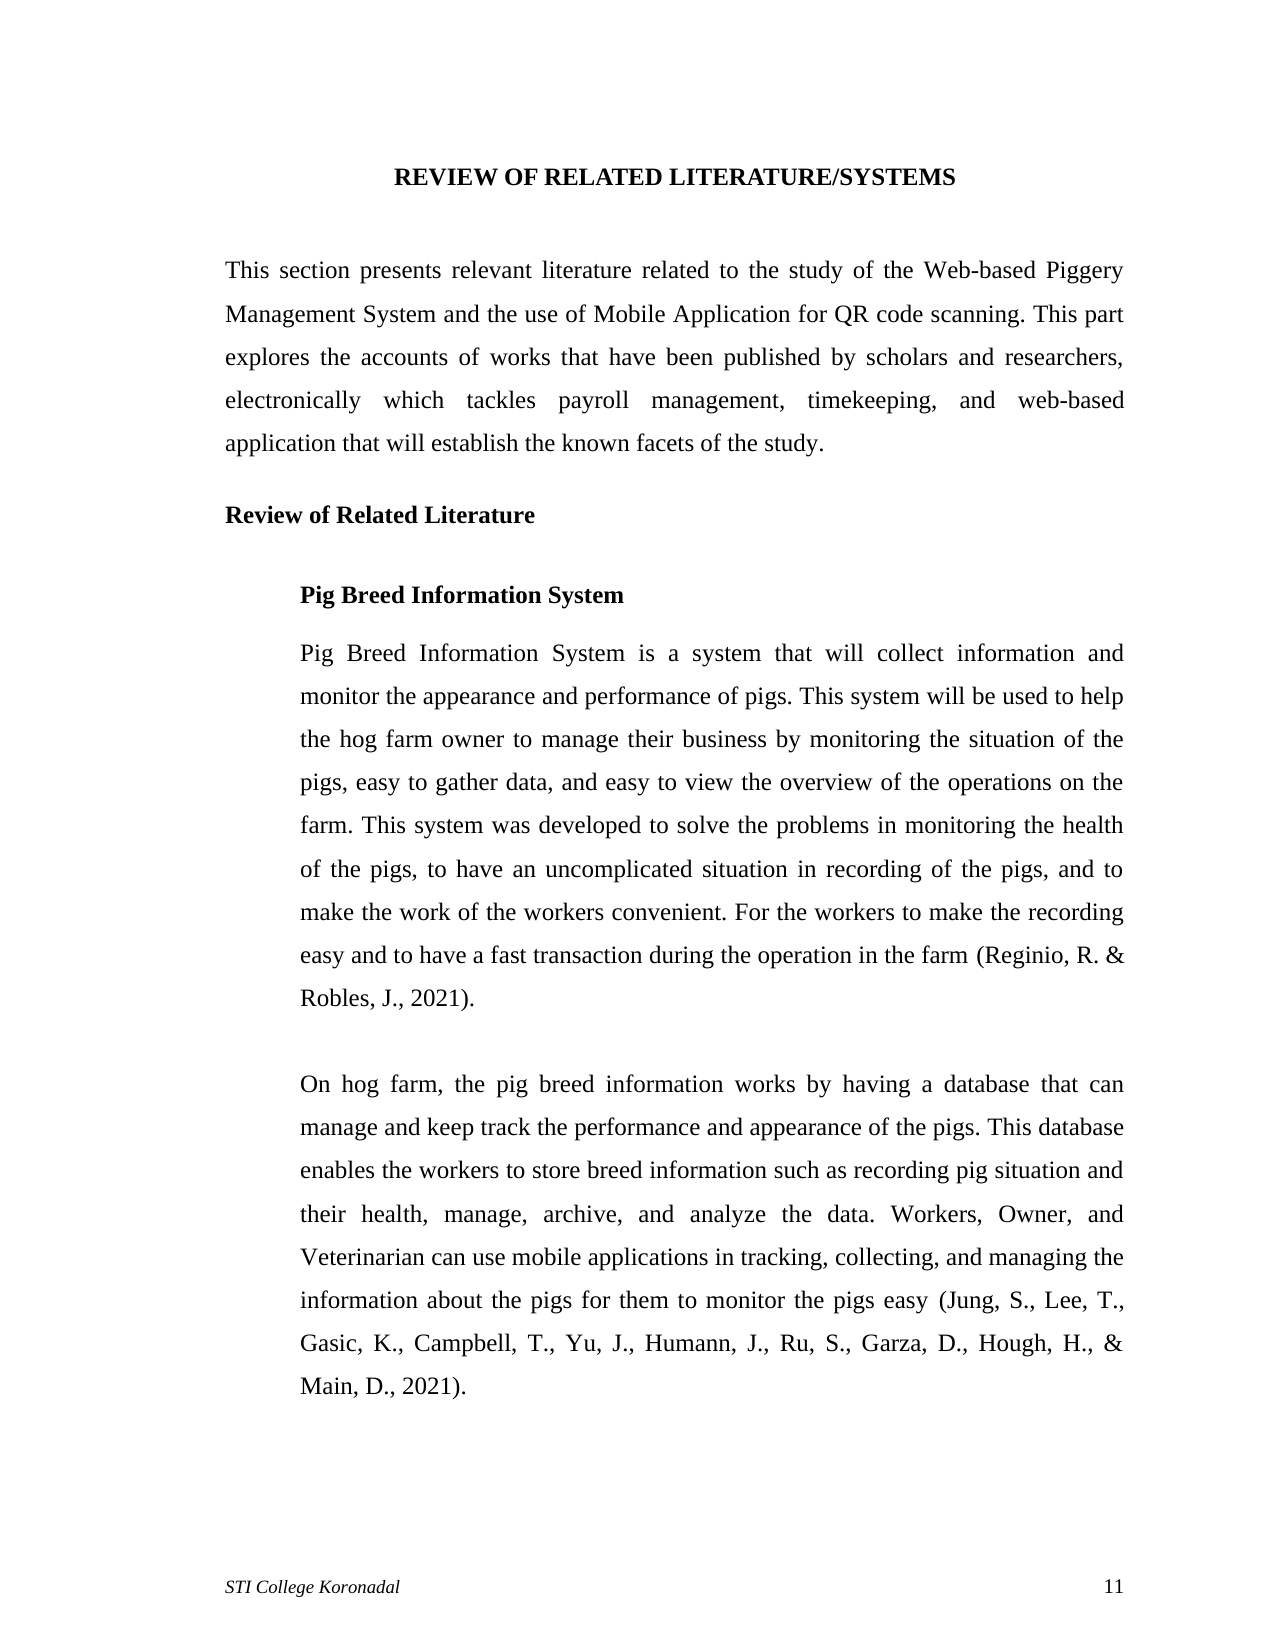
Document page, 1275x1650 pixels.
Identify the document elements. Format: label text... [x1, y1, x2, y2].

text Pig Breed Information System is a system that will collect information and monitor the appearance and performance of pigs. This system will be used to help the hog farm owner to manage their business by monitoring the situation of the pigs, easy to gather data, and easy to view the overview of the operations on the farm. This system was developed to solve the problems in monitoring the health of the pigs, to have an uncomplicated situation in recording of the pigs, and to make the work of the workers convenient. For the workers to make the recording easy and to have a fast transaction during the operation in the farm (Reginio, R. & Robles, J., 2021). [300, 638, 1125, 1012]
subtitle Review of Related Literature [225, 500, 1125, 529]
subtitle review of related literature/systems [225, 162, 1125, 191]
text Pig Breed Information System [225, 581, 1125, 609]
text On hog farm, the pig breed information works by having a database that can manage and keep track the performance and appearance of the pigs. This database enables the workers to store breed information such as recording pig situation and their health, manage, archive, and analyze the data. Workers, Owner, and Veterinarian can use mobile applications in tracking, collecting, and managing the information about the pigs for them to monitor the pigs easy (Jung, S., Lee, T., Gasic, K., Campbell, T., Yu, J., Humann, J., Ru, S., Garza, D., Hough, H., & Main, D., 2021). [300, 1069, 1125, 1400]
text This section presents relevant literature related to the study of the Web-based Piggery Management System and the use of Mobile Application for QR code scanning. This part explores the accounts of works that have been published by scholars and researchers, electronically which tackles payroll management, timekeeping, and web-based application that will establish the known facets of the study. [225, 256, 1125, 457]
